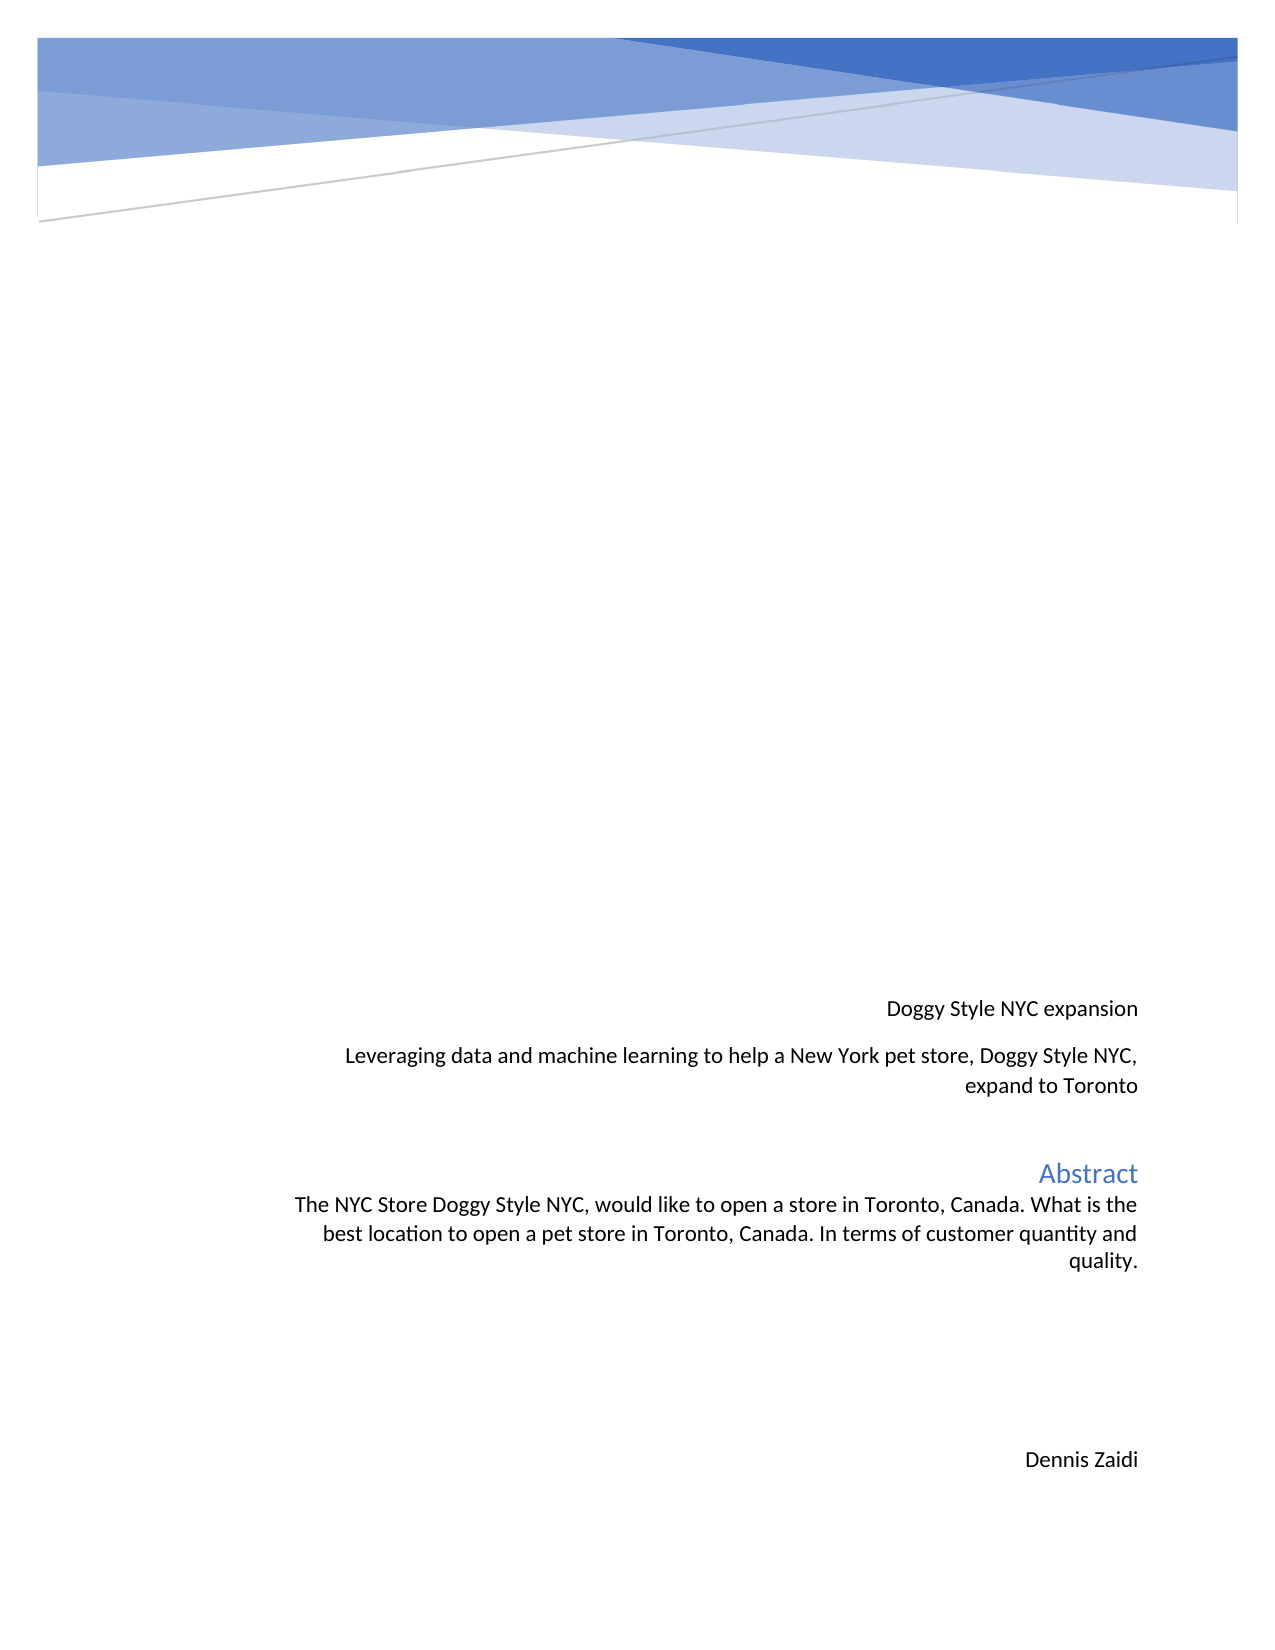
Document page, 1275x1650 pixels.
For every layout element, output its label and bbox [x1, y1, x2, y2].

picture [37, 37, 1238, 238]
